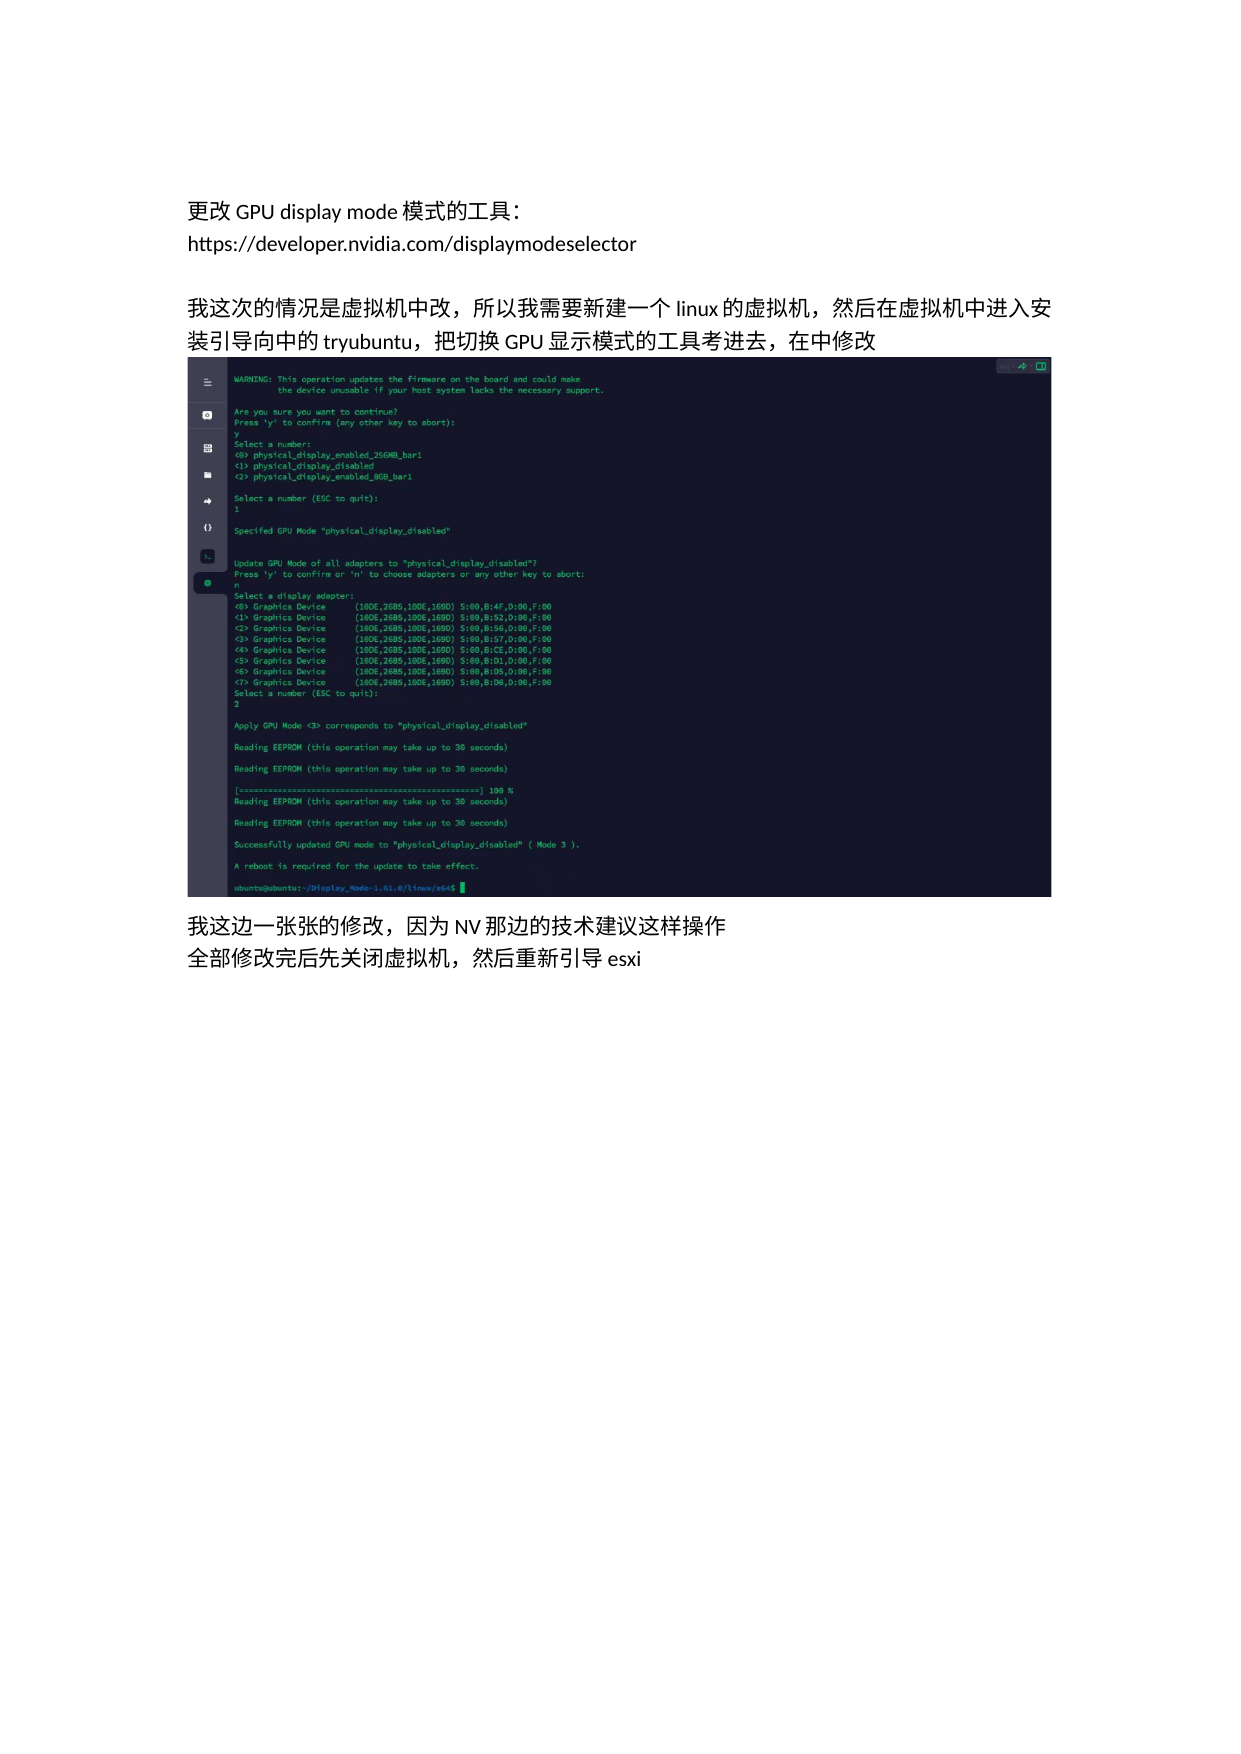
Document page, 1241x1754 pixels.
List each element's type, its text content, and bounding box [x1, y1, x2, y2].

list 我这边一张张的修改，因为NV那边的技术建议这样操作 [187, 909, 1053, 942]
list https://developer.nvidia.com/displaymodeselector [187, 227, 1053, 259]
list 更改GPU display mode模式的工具： [187, 194, 1053, 227]
list 我这次的情况是虚拟机中改，所以我需要新建一个linux的虚拟机，然后在虚拟机中进入安装引导向中的tryubuntu，把切换GPU显示模式的工具考进去，在中修改 [187, 292, 1053, 357]
list 全部修改完后先关闭虚拟机，然后重新引导esxi [187, 942, 1053, 974]
picture [187, 357, 1052, 897]
